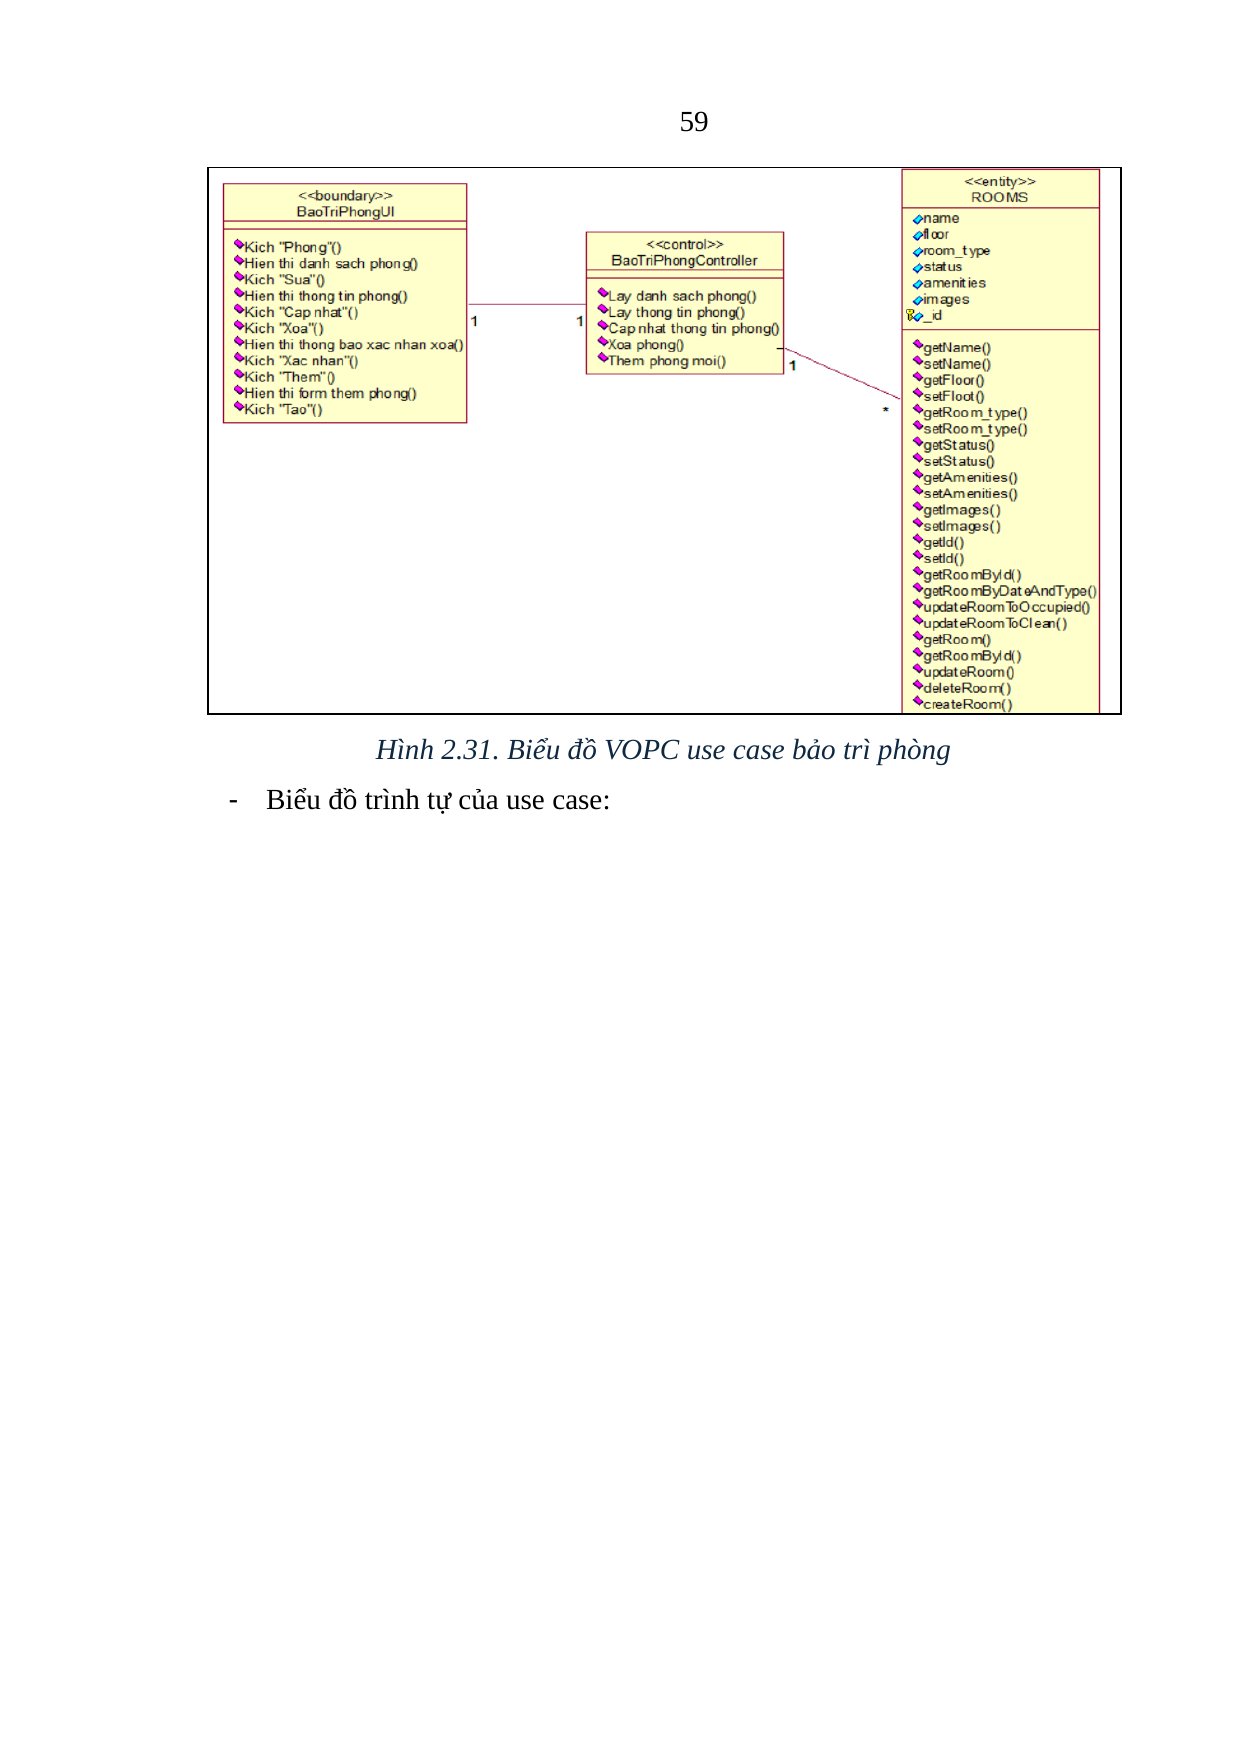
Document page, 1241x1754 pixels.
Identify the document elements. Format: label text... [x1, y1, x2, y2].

list Biểu đồ trình tự của use case: [228, 782, 1122, 816]
picture [209, 168, 1120, 713]
